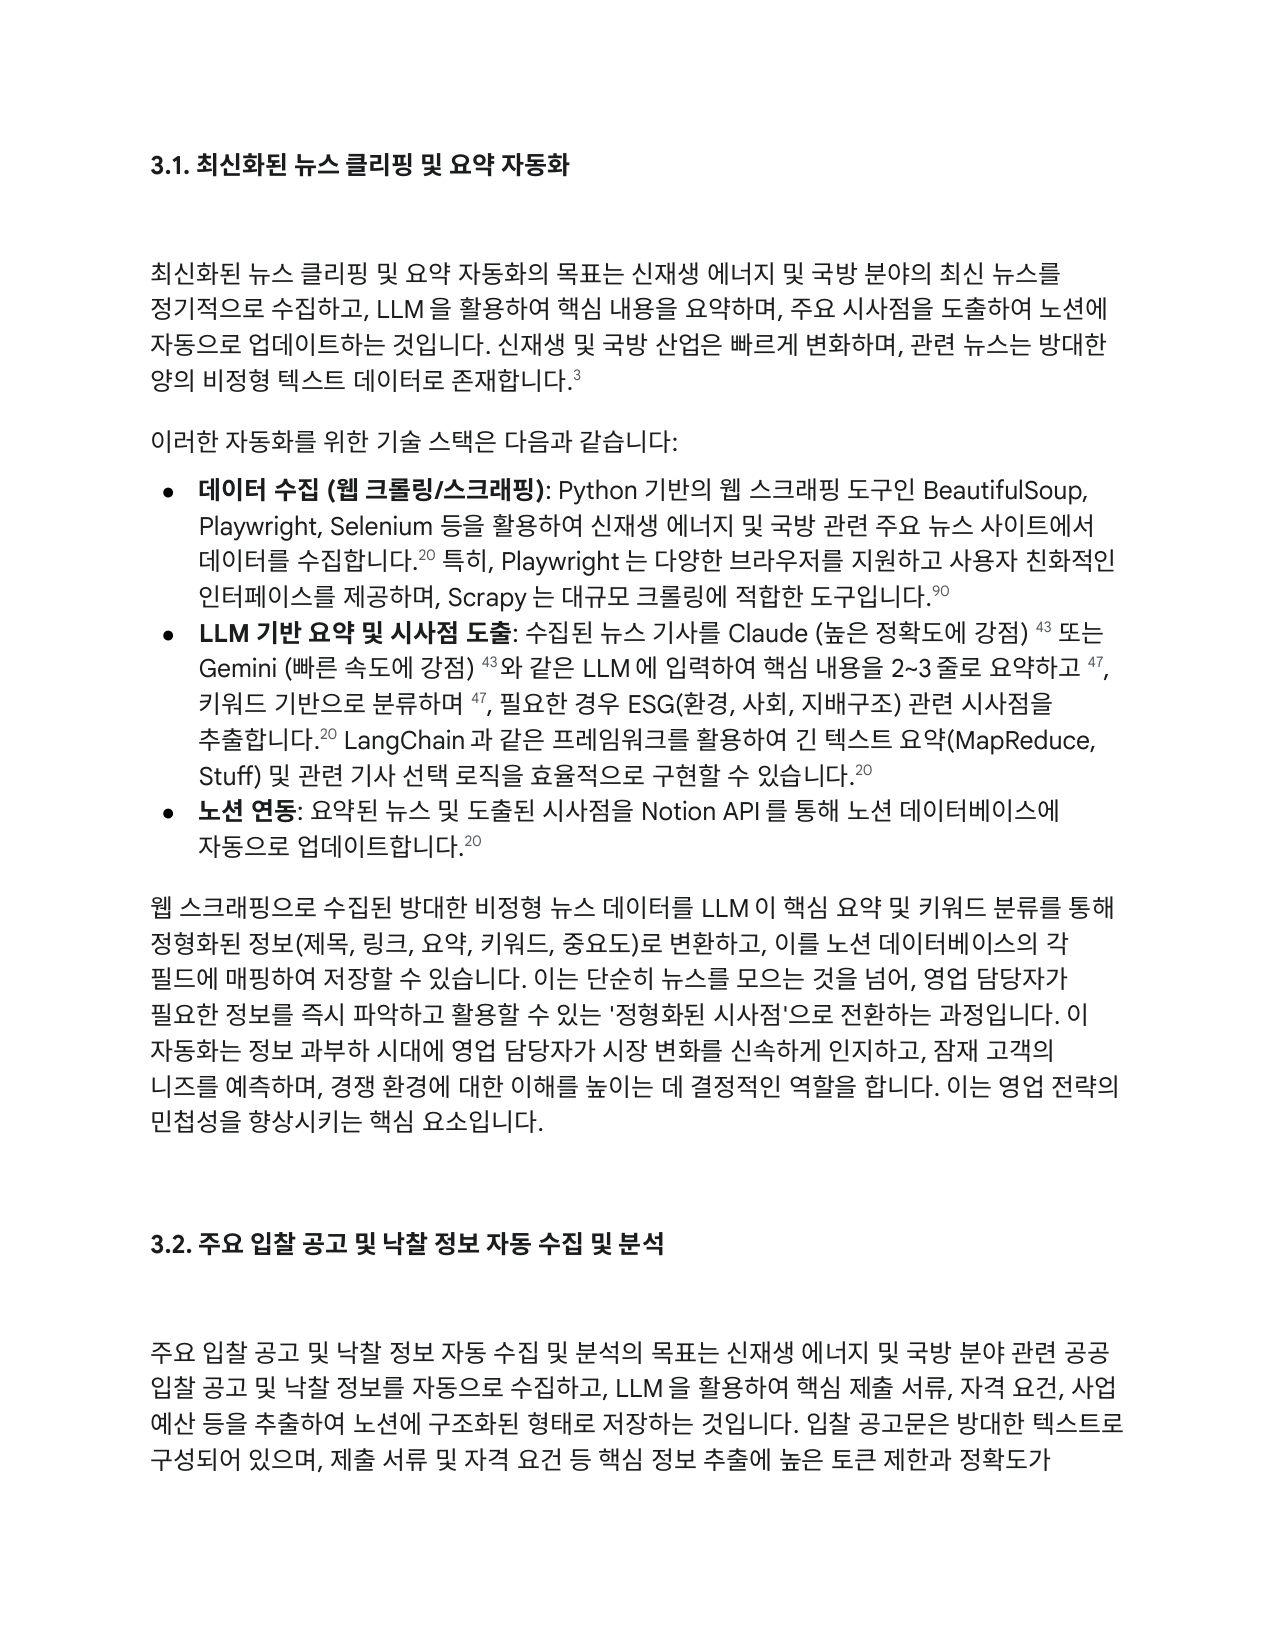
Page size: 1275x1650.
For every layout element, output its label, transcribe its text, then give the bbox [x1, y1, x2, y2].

list LLM 기반 요약 및 시사점 도출: 수집된 뉴스 기사를 Claude (높은 정확도에 강점) 43 또는 Gemini (빠른 속도에 강점) 43와 같은 LLM에 입력하여 핵심 내용을 2~3줄로 요약하고 47, 키워드 기반으로 분류하며 47, 필요한 경우 ESG(환경, 사회, 지배구조) 관련 시사점을 추출합니다.20 LangChain과 같은 프레임워크를 활용하여 긴 텍스트 요약(MapReduce, Stuff) 및 관련 기사 선택 로직을 효율적으로 구현할 수 있습니다.20 [161, 618, 1125, 792]
text 최신화된 뉴스 클리핑 및 요약 자동화의 목표는 신재생 에너지 및 국방 분야의 최신 뉴스를 정기적으로 수집하고, LLM을 활용하여 핵심 내용을 요약하며, 주요 시사점을 도출하여 노션에 자동으로 업데이트하는 것입니다. 신재생 및 국방 산업은 빠르게 변화하며, 관련 뉴스는 방대한 양의 비정형 텍스트 데이터로 존재합니다.3 [150, 259, 1125, 397]
subtitle 3.1. 최신화된 뉴스 클리핑 및 요약 자동화 [150, 150, 1125, 181]
list 데이터 수집 (웹 크롤링/스크래핑): Python 기반의 웹 스크래핑 도구인 BeautifulSoup, Playwright, Selenium 등을 활용하여 신재생 에너지 및 국방 관련 주요 뉴스 사이트에서 데이터를 수집합니다.20 특히, Playwright는 다양한 브라우저를 지원하고 사용자 친화적인 인터페이스를 제공하며, Scrapy는 대규모 크롤링에 적합한 도구입니다.90 [161, 475, 1125, 614]
list 노션 연동: 요약된 뉴스 및 도출된 시사점을 Notion API를 통해 노션 데이터베이스에 자동으로 업데이트합니다.20 [161, 797, 1125, 864]
text 이러한 자동화를 위한 기술 스택은 다음과 같습니다: [150, 427, 1125, 458]
subtitle 3.2. 주요 입찰 공고 및 낙찰 정보 자동 수집 및 분석 [150, 1229, 1125, 1260]
text 웹 스크래핑으로 수집된 방대한 비정형 뉴스 데이터를 LLM이 핵심 요약 및 키워드 분류를 통해 정형화된 정보(제목, 링크, 요약, 키워드, 중요도)로 변환하고, 이를 노션 데이터베이스의 각 필드에 매핑하여 저장할 수 있습니다. 이는 단순히 뉴스를 모으는 것을 넘어, 영업 담당자가 필요한 정보를 즉시 파악하고 활용할 수 있는 '정형화된 시사점'으로 전환하는 과정입니다. 이 자동화는 정보 과부하 시대에 영업 담당자가 시장 변화를 신속하게 인지하고, 잠재 고객의 니즈를 예측하며, 경쟁 환경에 대한 이해를 높이는 데 결정적인 역할을 합니다. 이는 영업 전략의 민첩성을 향상시키는 핵심 요소입니다. [150, 893, 1125, 1139]
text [150, 1338, 1125, 1476]
